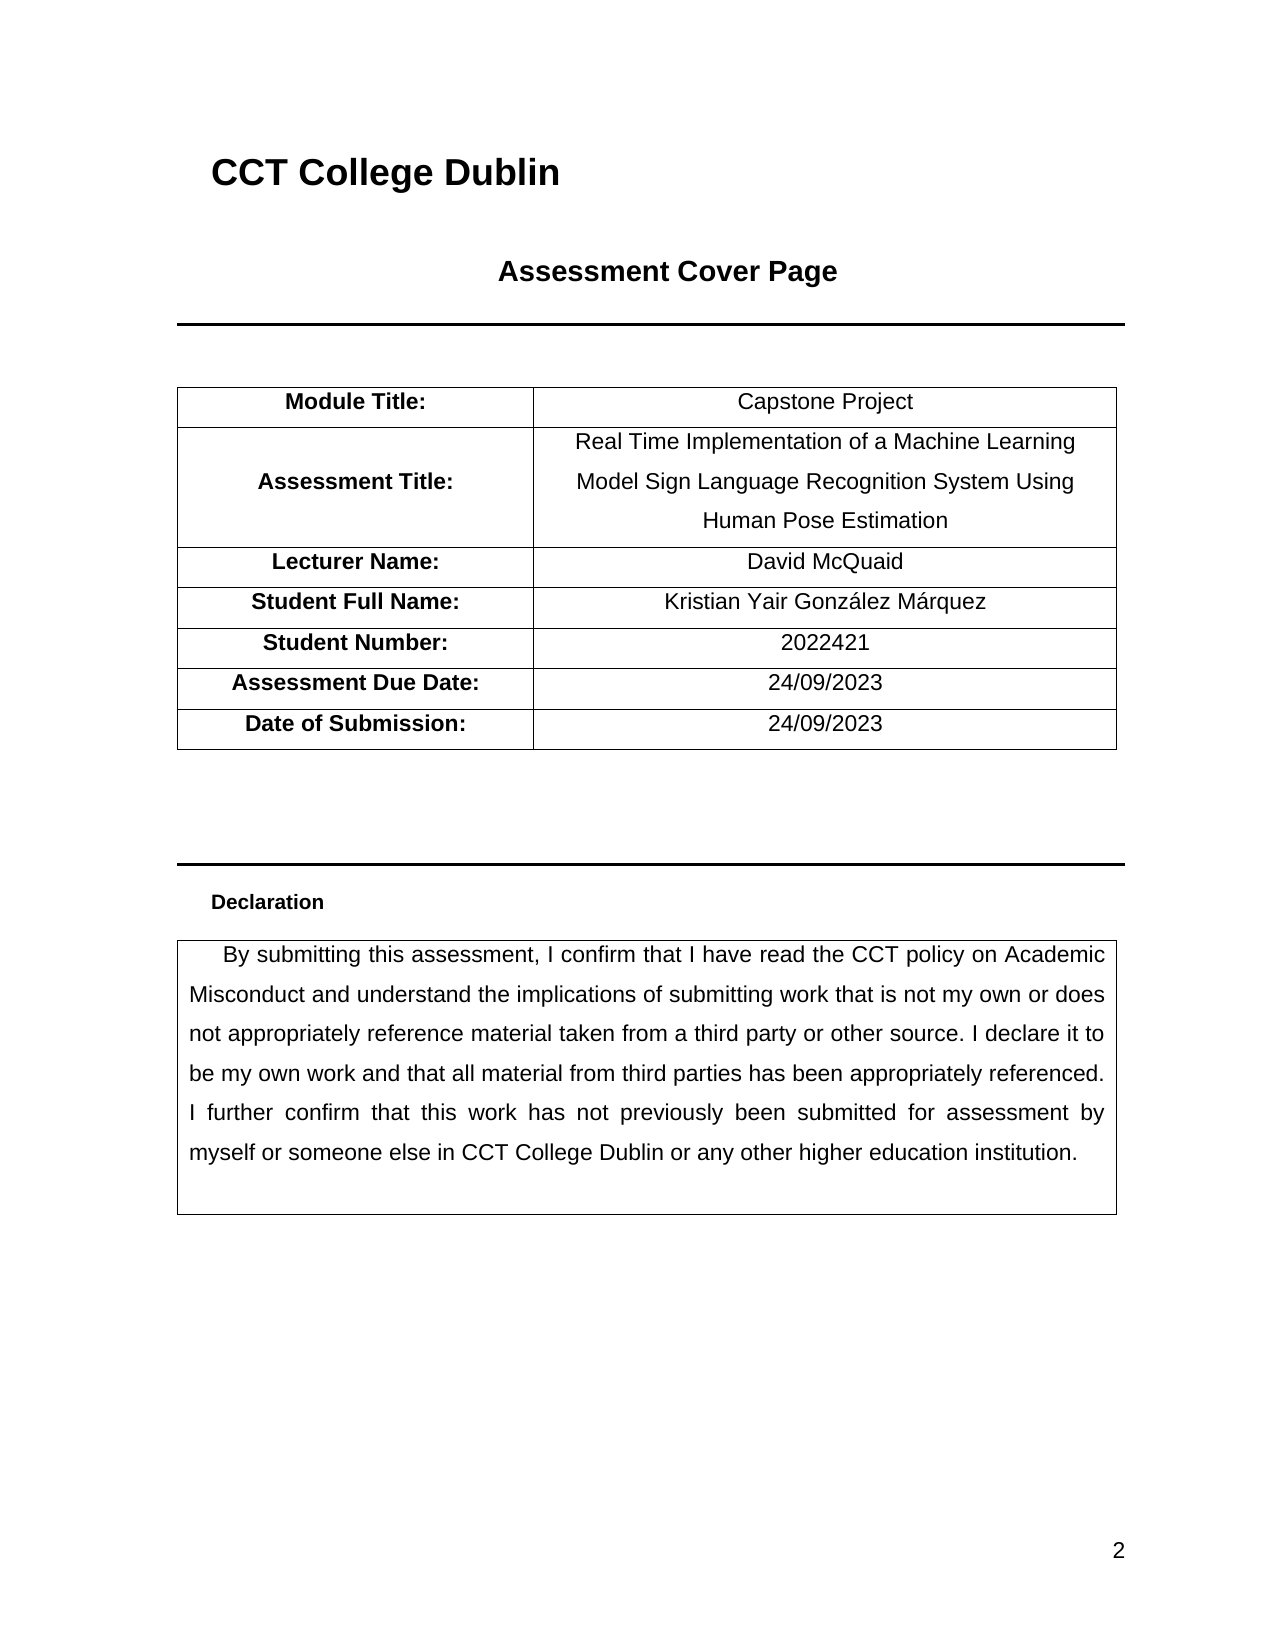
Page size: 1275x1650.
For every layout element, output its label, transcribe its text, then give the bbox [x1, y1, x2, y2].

table_header By submitting this assessment, I confirm that I have read the CCT policy on Academic Misconduct and understand the implications of submitting work that is not my own or does not appropriately reference material taken from a third party or other source. I declare it to be my own work and that all material from third parties has been appropriately referenced. I further confirm that this work has not previously been submitted for assessment by myself or someone else in CCT College Dublin or any other higher education institution. [178, 941, 1116, 1214]
table_cell Student Full Name: [178, 588, 533, 628]
table_cell Assessment Due Date: [178, 669, 533, 709]
table_cell 24/09/2023 [534, 669, 1116, 709]
table_cell Student Number: [178, 629, 533, 668]
table_cell Real Time Implementation of a Machine Learning Model Sign Language Recognition System Using Human Pose Estimation [534, 428, 1116, 547]
table_cell Kristian Yair González Márquez [534, 588, 1116, 628]
text Assessment Cover Page [177, 254, 1125, 287]
table_cell David McQuaid [534, 548, 1116, 587]
table_cell 24/09/2023 [534, 710, 1116, 749]
table_cell Assessment Title: [178, 428, 533, 547]
text Declaration [177, 890, 1125, 914]
table_cell Lecturer Name: [178, 548, 533, 587]
table_header Capstone Project [534, 388, 1116, 427]
text CCT College Dublin [177, 150, 1125, 193]
table_header Module Title: [178, 388, 533, 427]
table_cell Date of Submission: [178, 710, 533, 749]
table_cell 2022421 [534, 629, 1116, 668]
